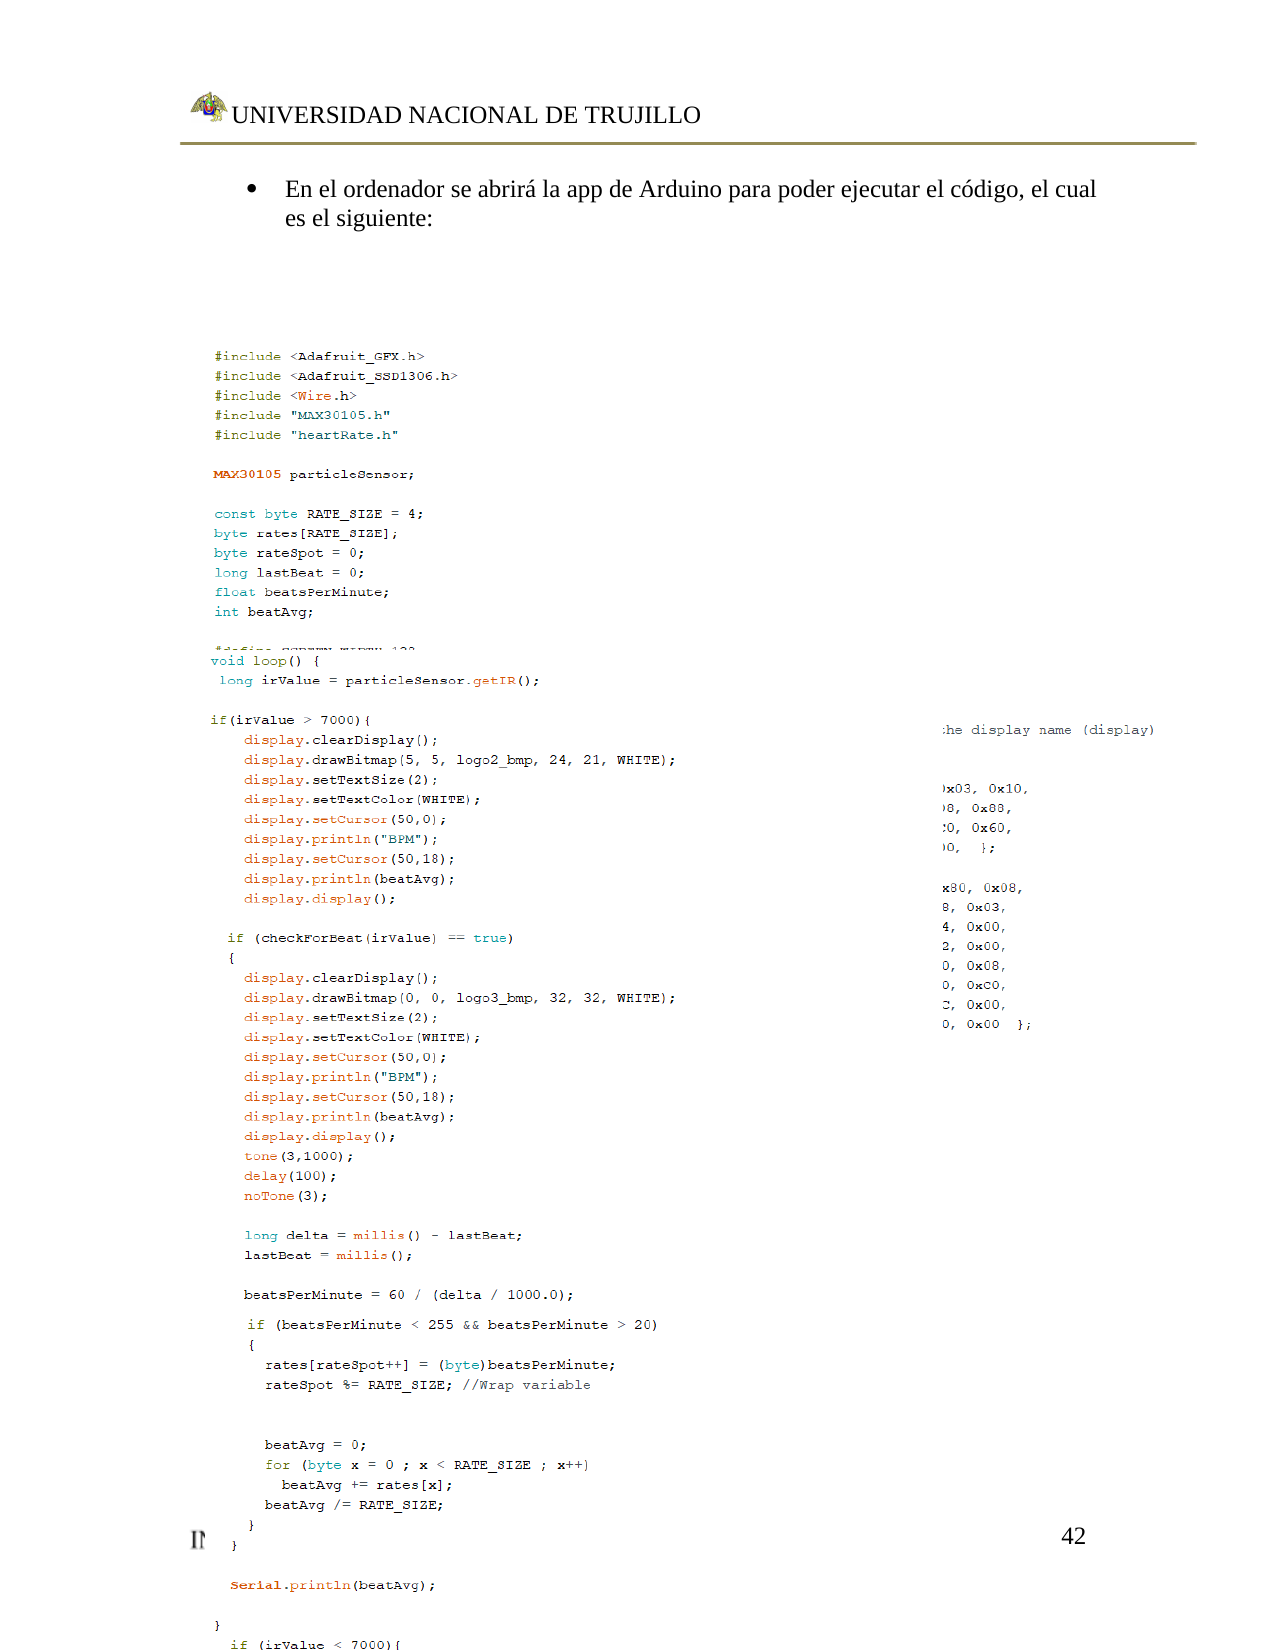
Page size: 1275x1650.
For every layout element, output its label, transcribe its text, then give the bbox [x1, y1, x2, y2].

picture [176, 1312, 946, 1650]
list En el ordenador se abrirá la app de Arduino para poder ejecutar el código, el cual es el siguiente: [247, 174, 1112, 232]
picture [190, 91, 228, 123]
picture [205, 345, 1156, 1306]
